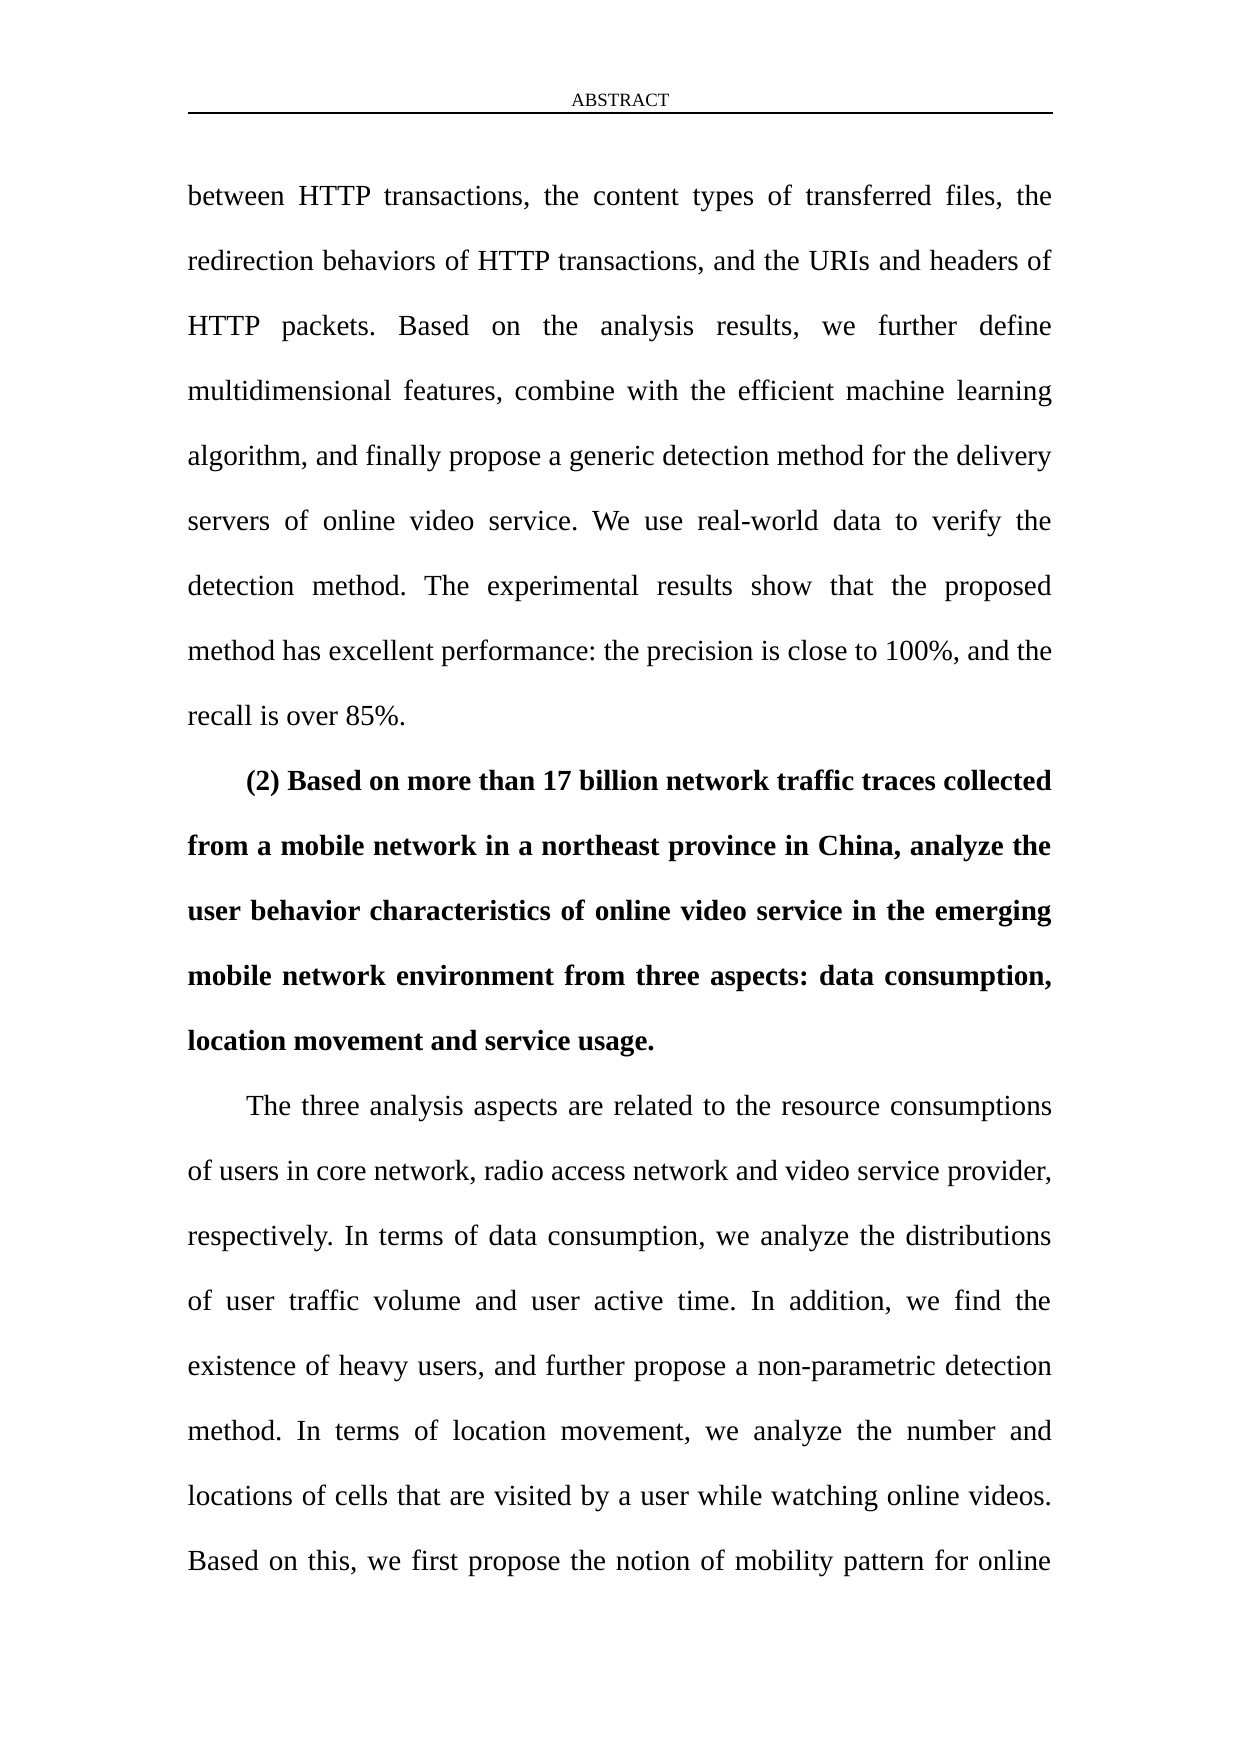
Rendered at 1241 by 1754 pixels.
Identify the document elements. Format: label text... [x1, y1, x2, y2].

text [187, 1072, 1053, 1592]
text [187, 162, 1053, 747]
text (2) Based on more than 17 billion network traffic traces collected from a mobile network in a northeast province in China, analyze the user behavior characteristics of online video service in the emerging mobile network environment from three aspects: data consumption, location movement and service usage. [187, 747, 1053, 1072]
